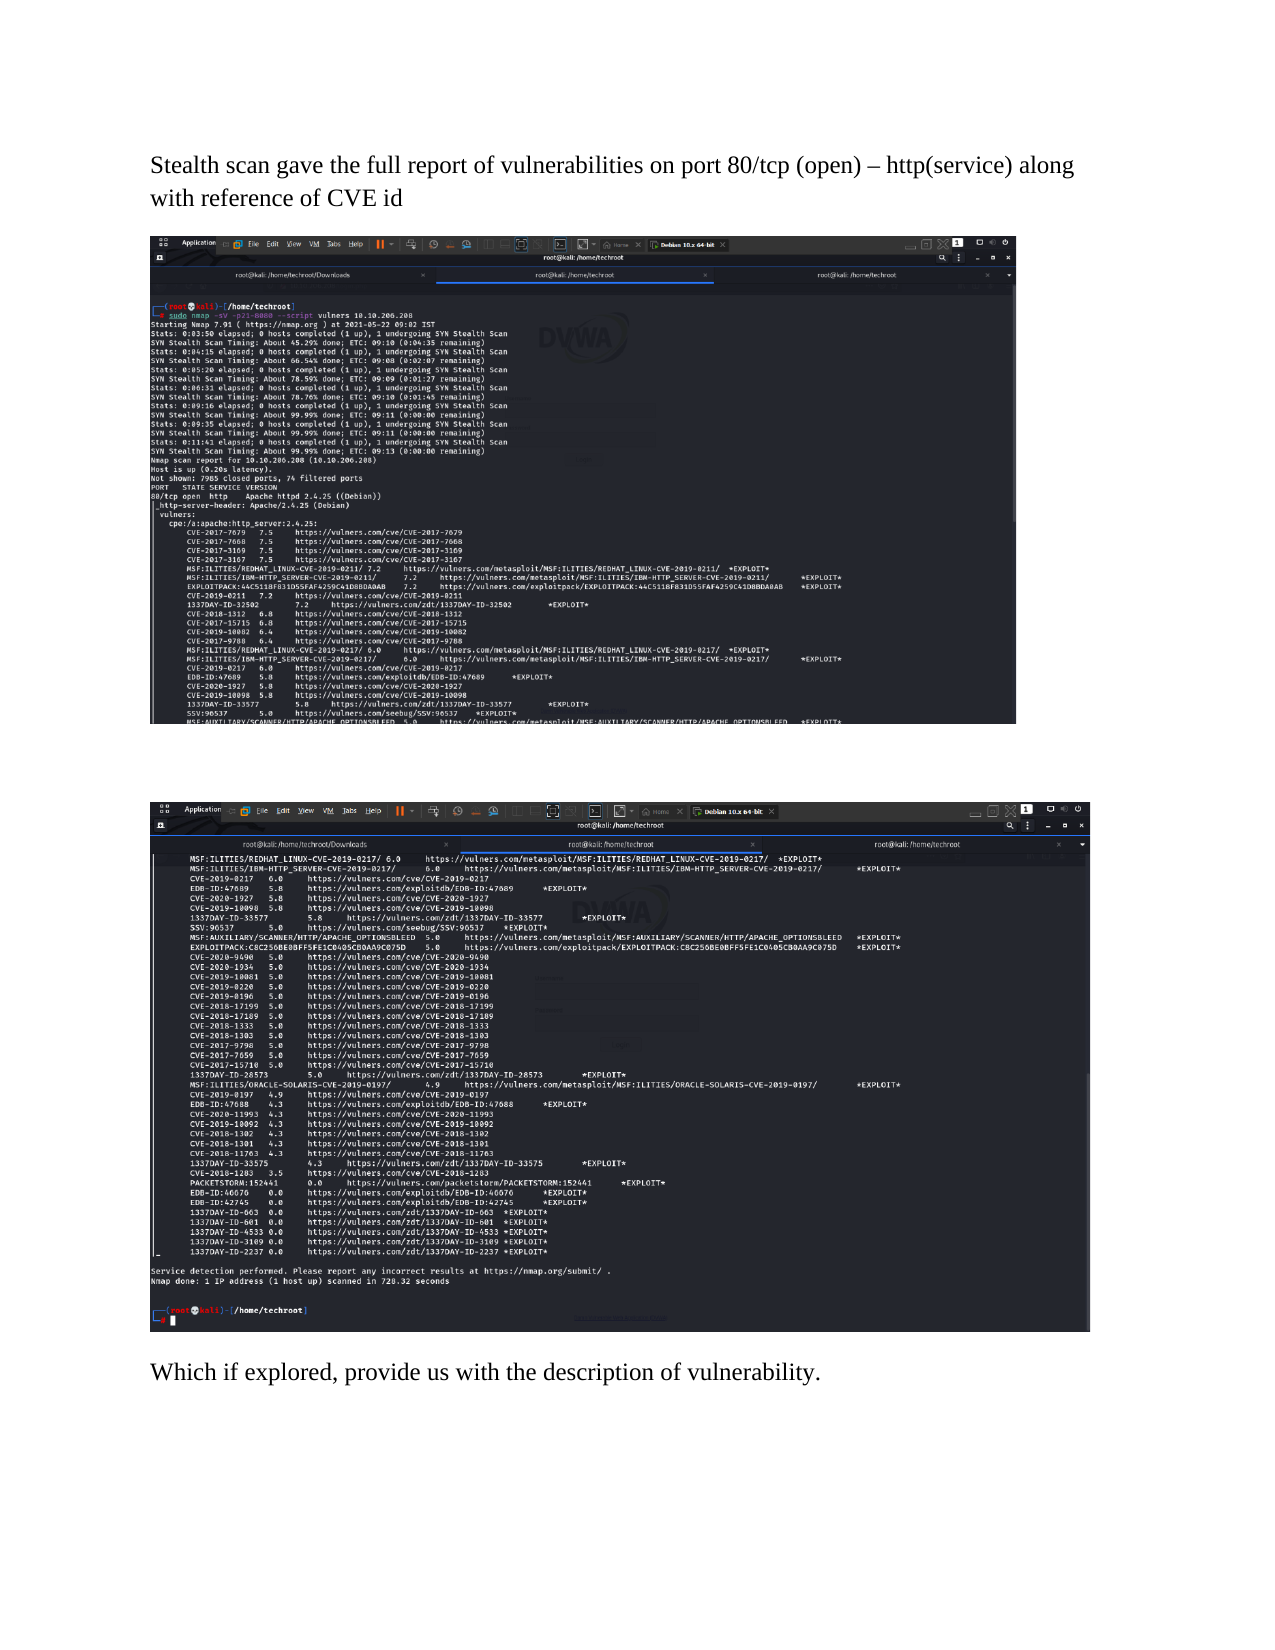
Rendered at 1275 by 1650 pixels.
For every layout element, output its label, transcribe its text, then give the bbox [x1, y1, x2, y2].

picture [150, 236, 1017, 724]
picture [150, 802, 1091, 1332]
text Which if explored, provide us with the description of vulnerability. [150, 1357, 1125, 1386]
text Stealth scan gave the full report of vulnerabilities on port 80/tcp (open) – http(service) along with reference of CVE id [150, 150, 1125, 212]
